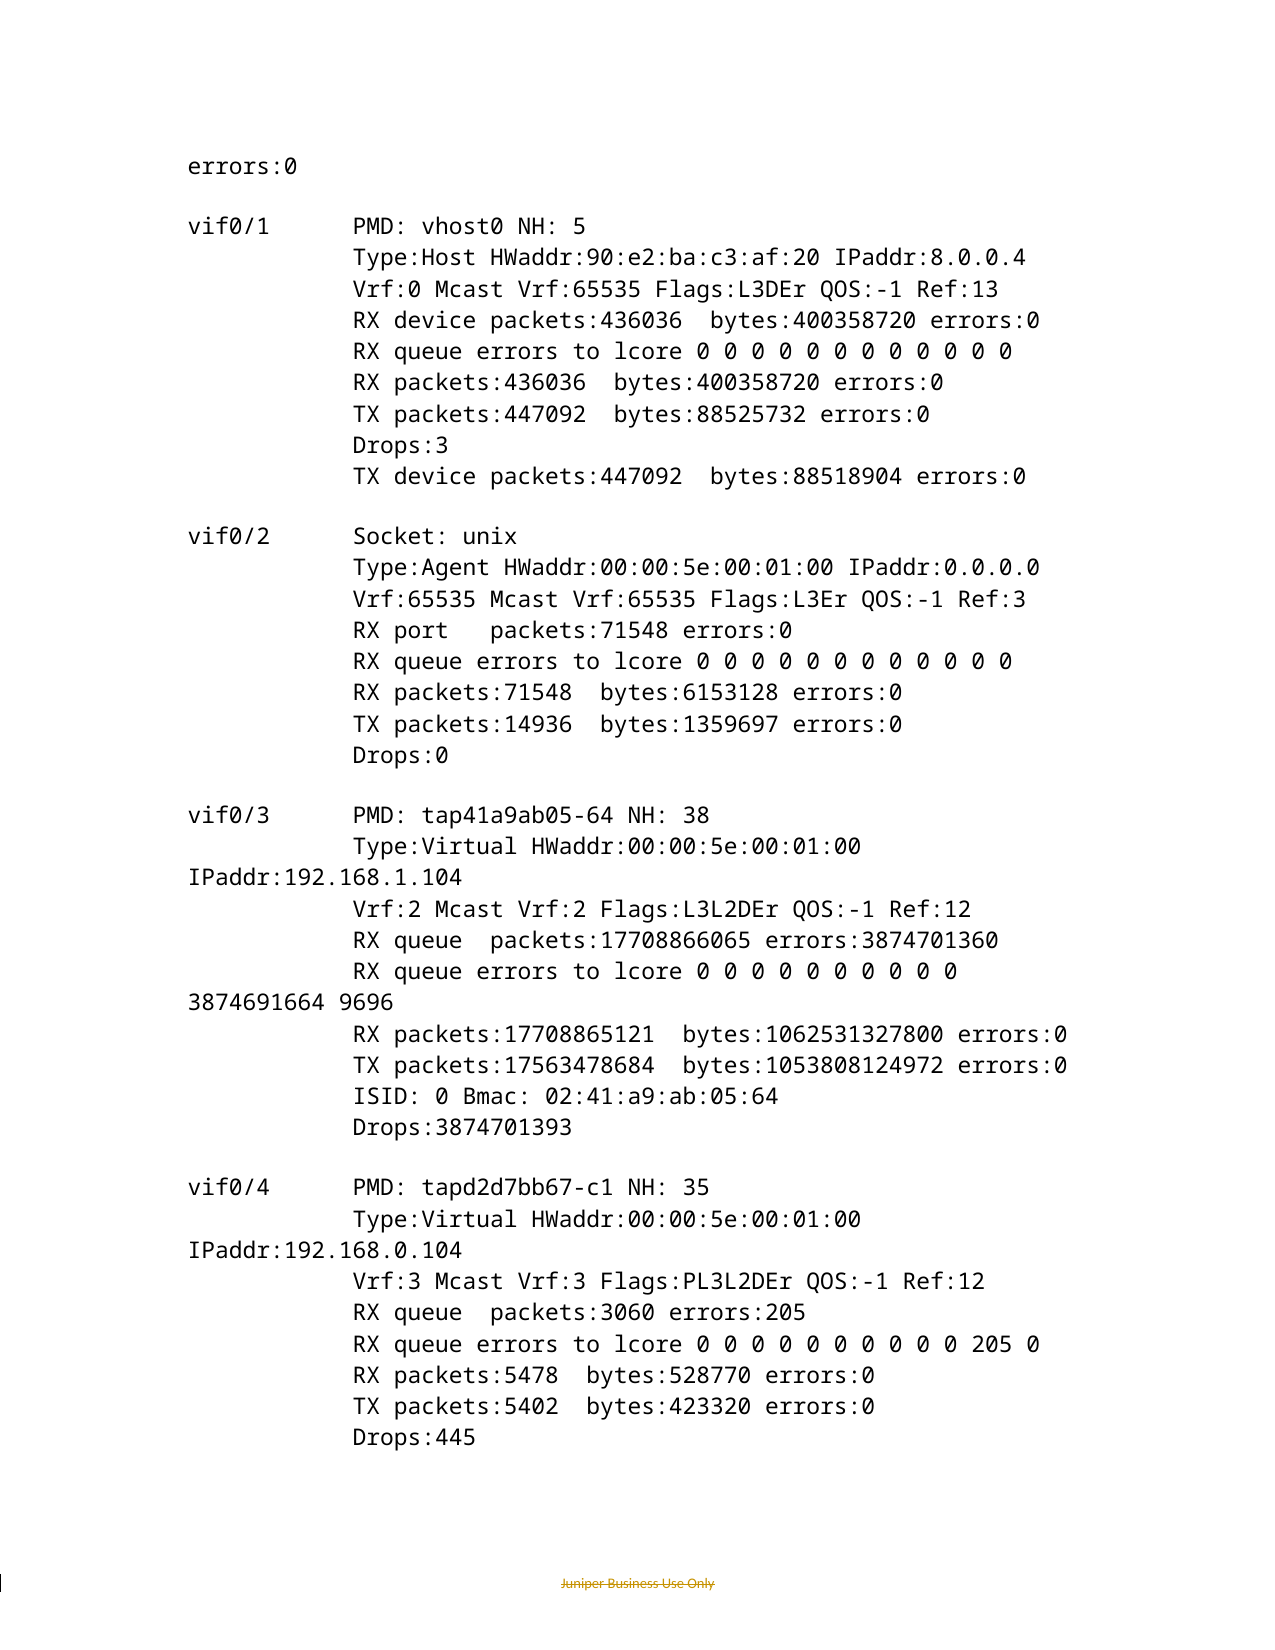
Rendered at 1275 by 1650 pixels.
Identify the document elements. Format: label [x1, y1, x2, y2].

text [187, 150, 1087, 1452]
